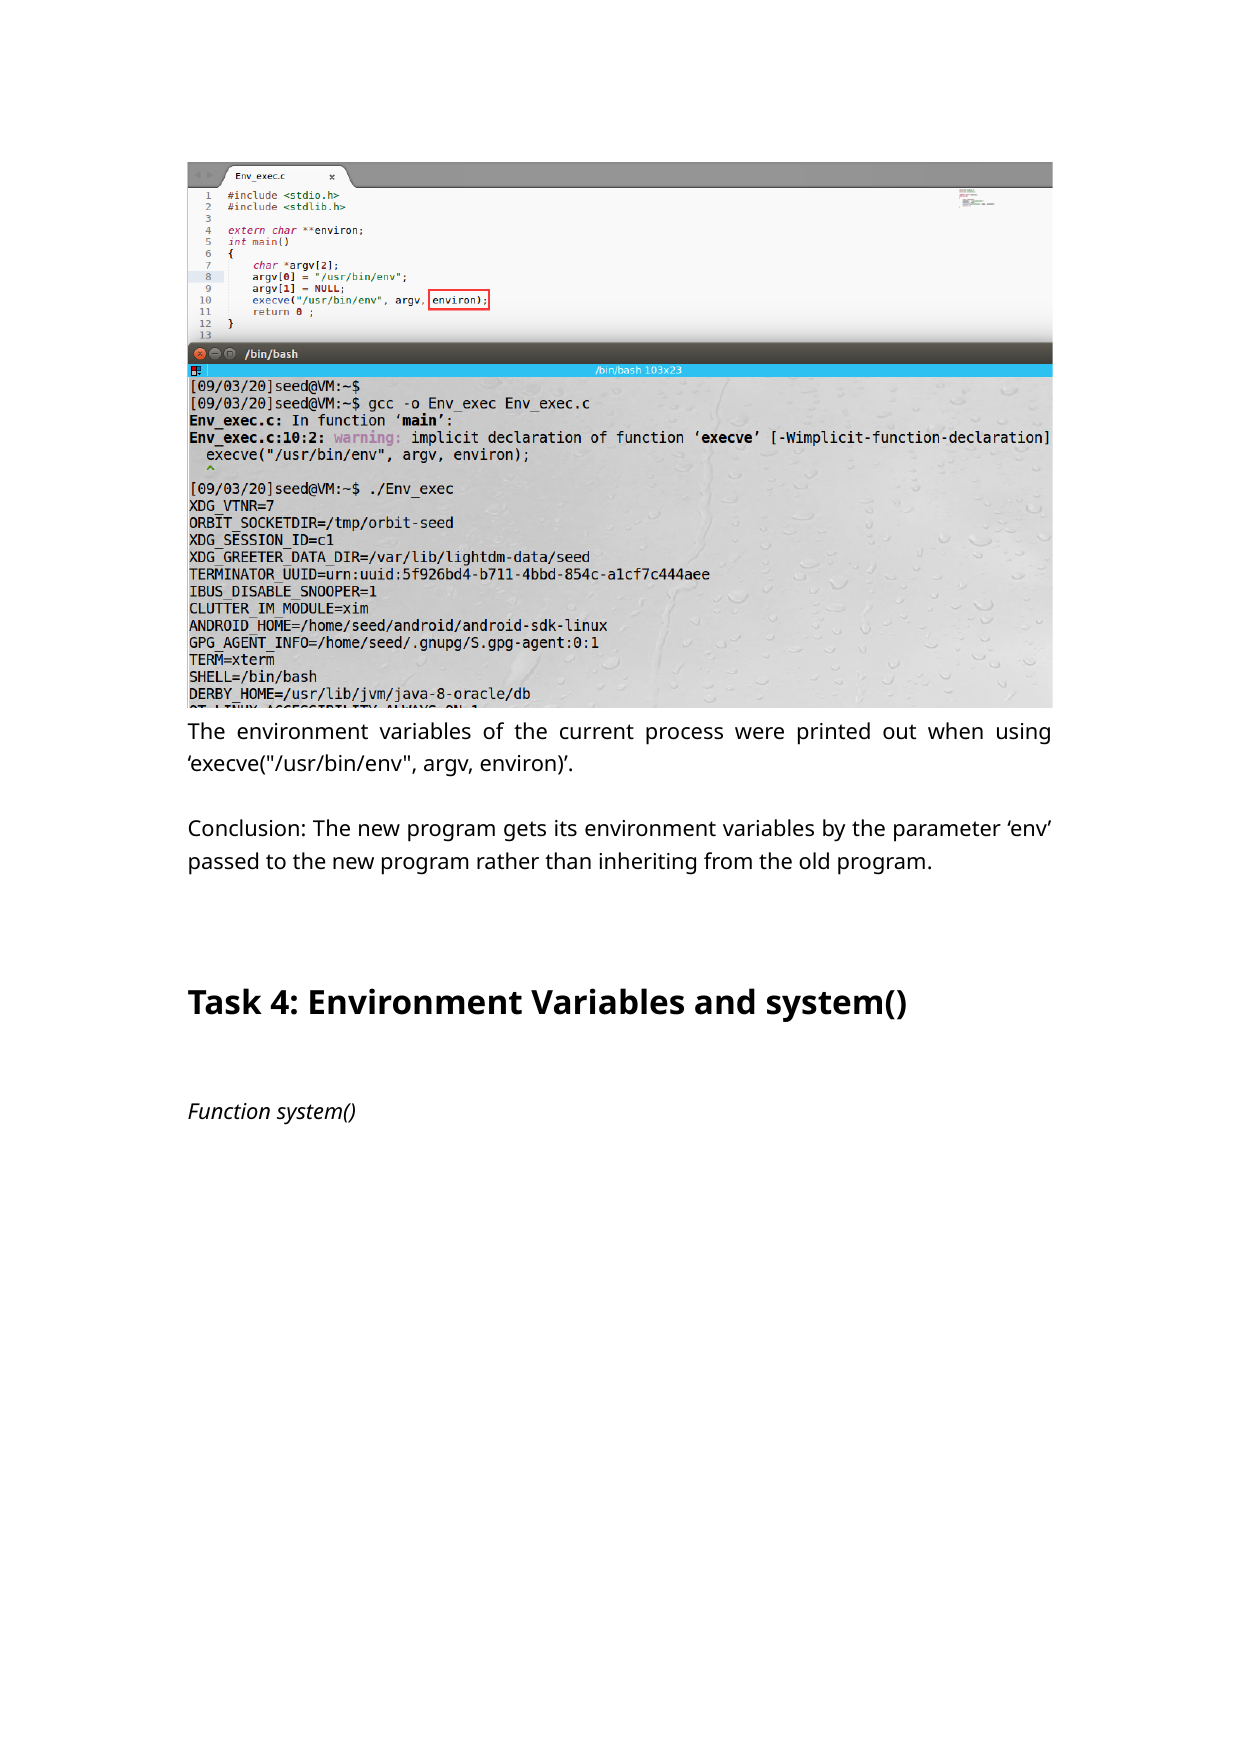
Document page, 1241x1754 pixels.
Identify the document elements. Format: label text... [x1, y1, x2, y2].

text Function system() [187, 1094, 1053, 1127]
picture [187, 162, 1053, 708]
subtitle Task 4: Environment Variables and system() [187, 969, 1053, 1034]
text Conclusion: The new program gets its environment variables by the parameter ‘env’ passed to the new program rather than inheriting from the old program. [187, 812, 1053, 877]
text The environment variables of the current process were printed out when using ‘execve("/usr/bin/env", argv, environ)’. [187, 714, 1053, 779]
